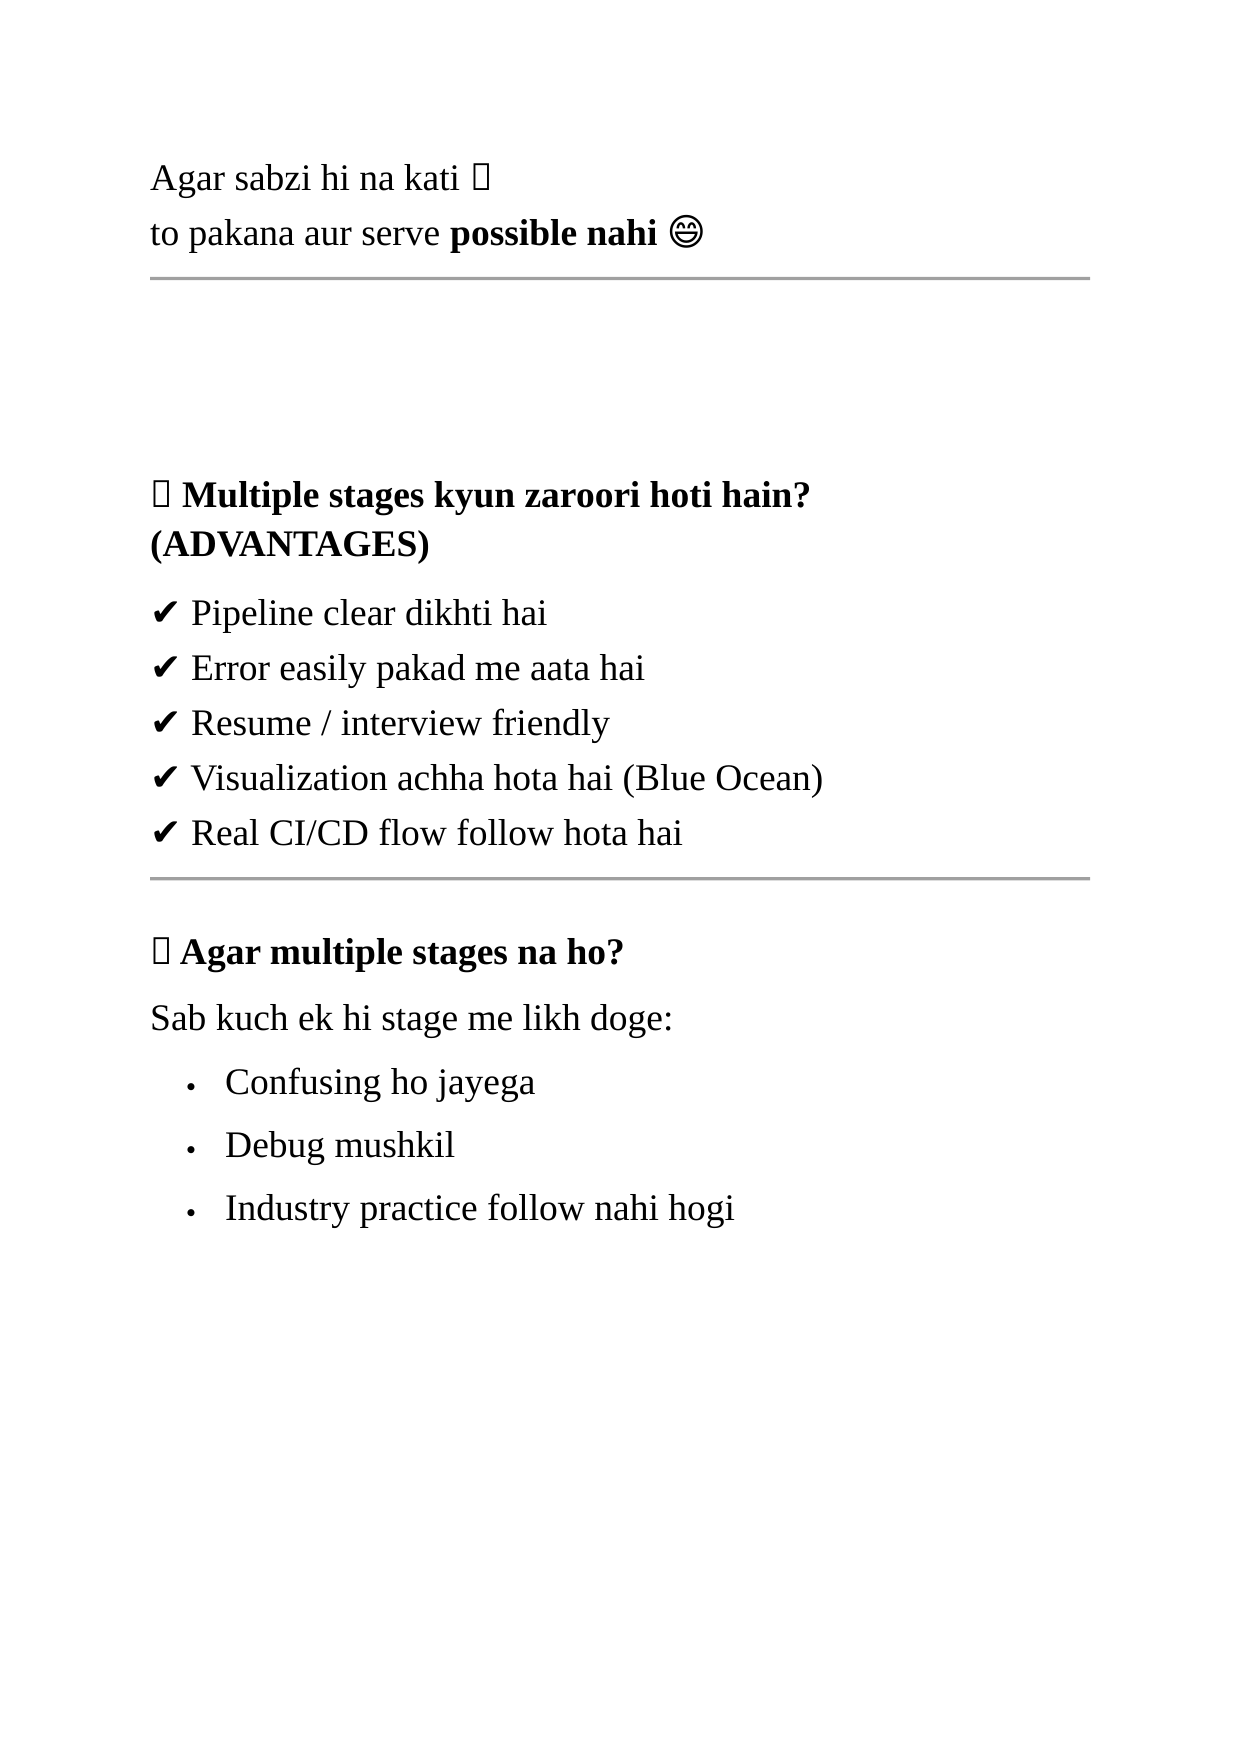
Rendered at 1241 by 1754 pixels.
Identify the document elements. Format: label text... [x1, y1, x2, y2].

text Agar sabzi hi na kati ❌ to pakana aur serve possible nahi 😄 [150, 150, 1090, 256]
text ❌ Agar multiple stages na ho? [150, 924, 1090, 975]
text Sab kuch ek hi stage me likh doge: [150, 996, 1090, 1039]
text ✅ Multiple stages kyun zaroori hoti hain? (ADVANTAGES) [150, 467, 1090, 565]
text ✔️ Pipeline clear dikhti hai ✔️ Error easily pakad me aata hai ✔️ Resume / interview friendly ✔️ Visualization achha hota hai (Blue Ocean) ✔️ Real CI/CD flow follow hota hai [150, 585, 1090, 856]
list Industry practice follow nahi hogi [187, 1186, 1090, 1229]
list Debug mushkil [187, 1122, 1090, 1165]
list Confusing ho jayega [187, 1059, 1090, 1102]
